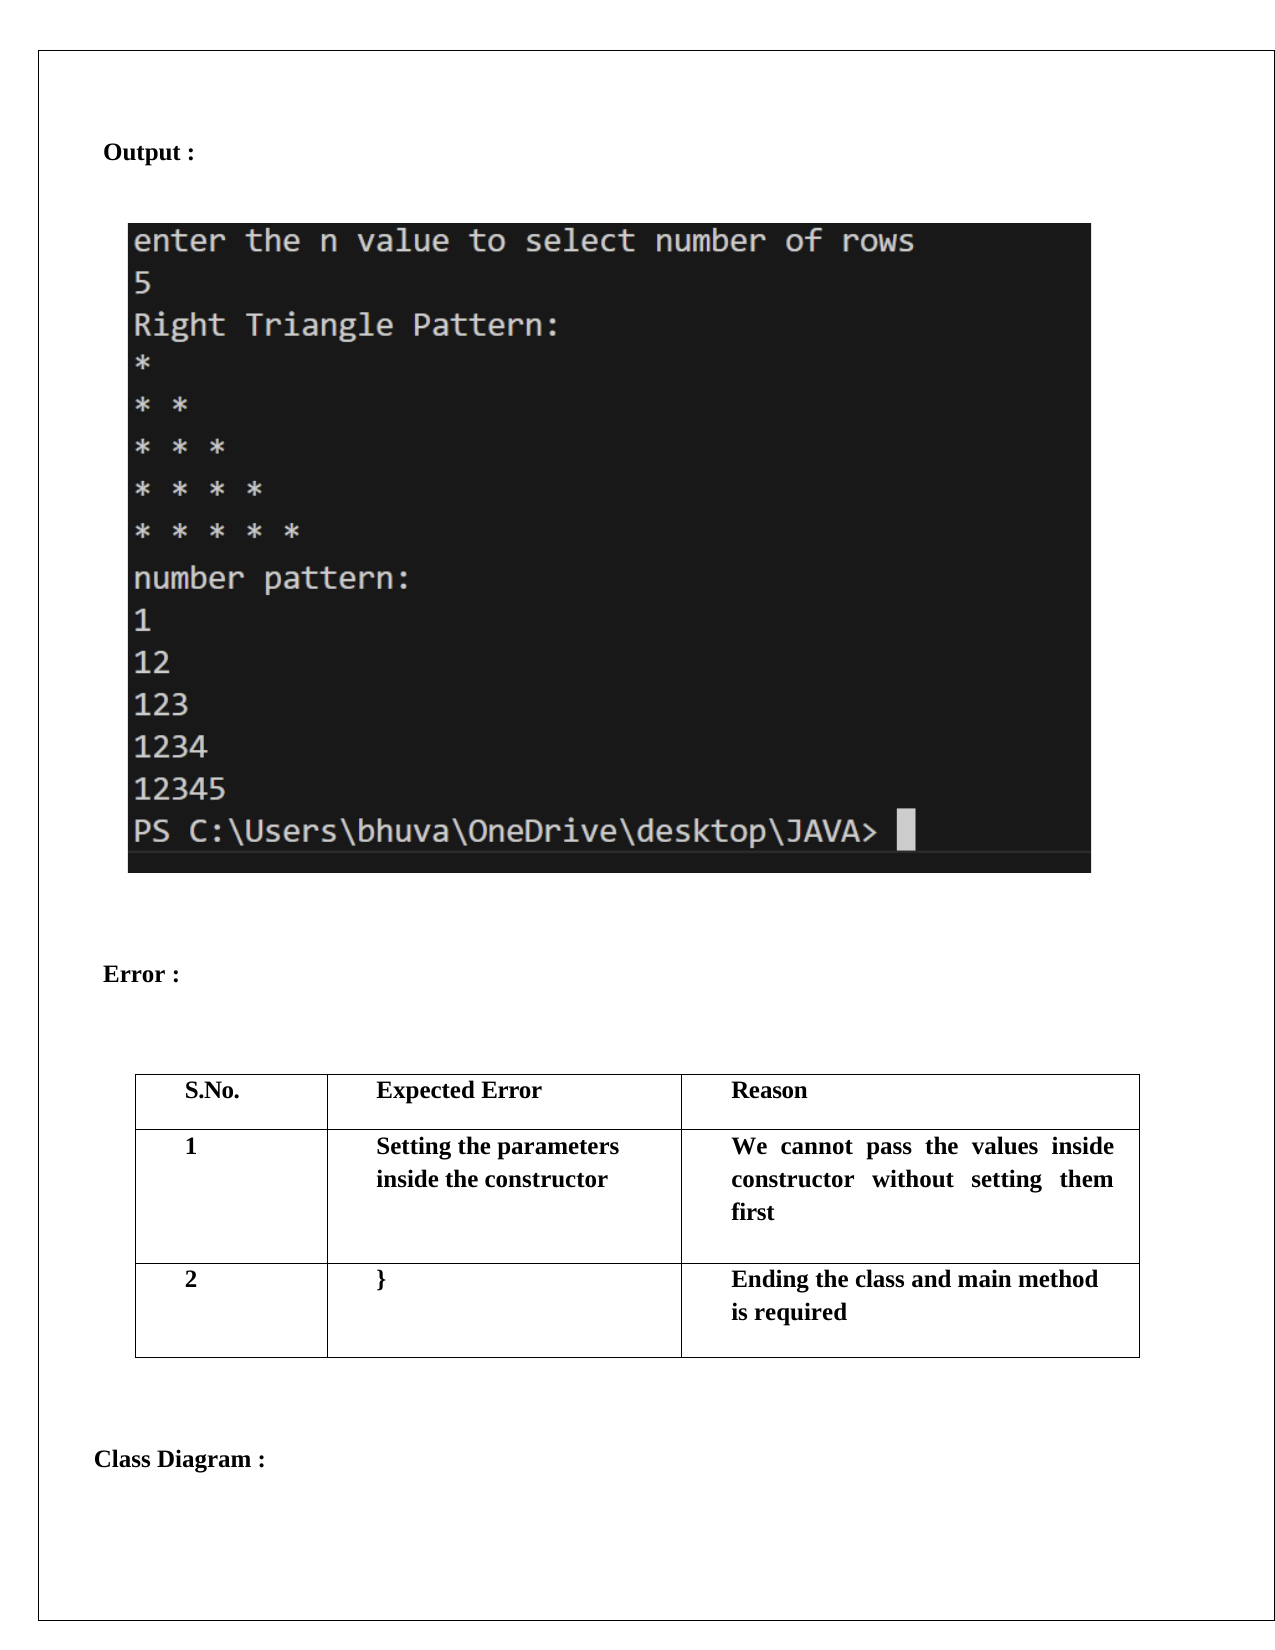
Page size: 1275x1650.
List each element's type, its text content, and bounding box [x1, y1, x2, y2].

table_cell 2 [136, 1264, 327, 1357]
picture [127, 223, 1092, 873]
list Output : [103, 137, 1274, 166]
table_cell Ending the class and main method is required [682, 1264, 1139, 1357]
list Error : [103, 959, 1274, 988]
table_cell We cannot pass the values inside constructor without setting them first [682, 1130, 1139, 1263]
text Class Diagram : [39, 1444, 1274, 1473]
table_header S.No. [136, 1075, 327, 1129]
table_header Reason [682, 1075, 1139, 1129]
table_cell } [328, 1264, 681, 1357]
table_cell Setting the parameters inside the constructor [328, 1130, 681, 1263]
table_header Expected Error [328, 1075, 681, 1129]
table_cell 1 [136, 1130, 327, 1263]
